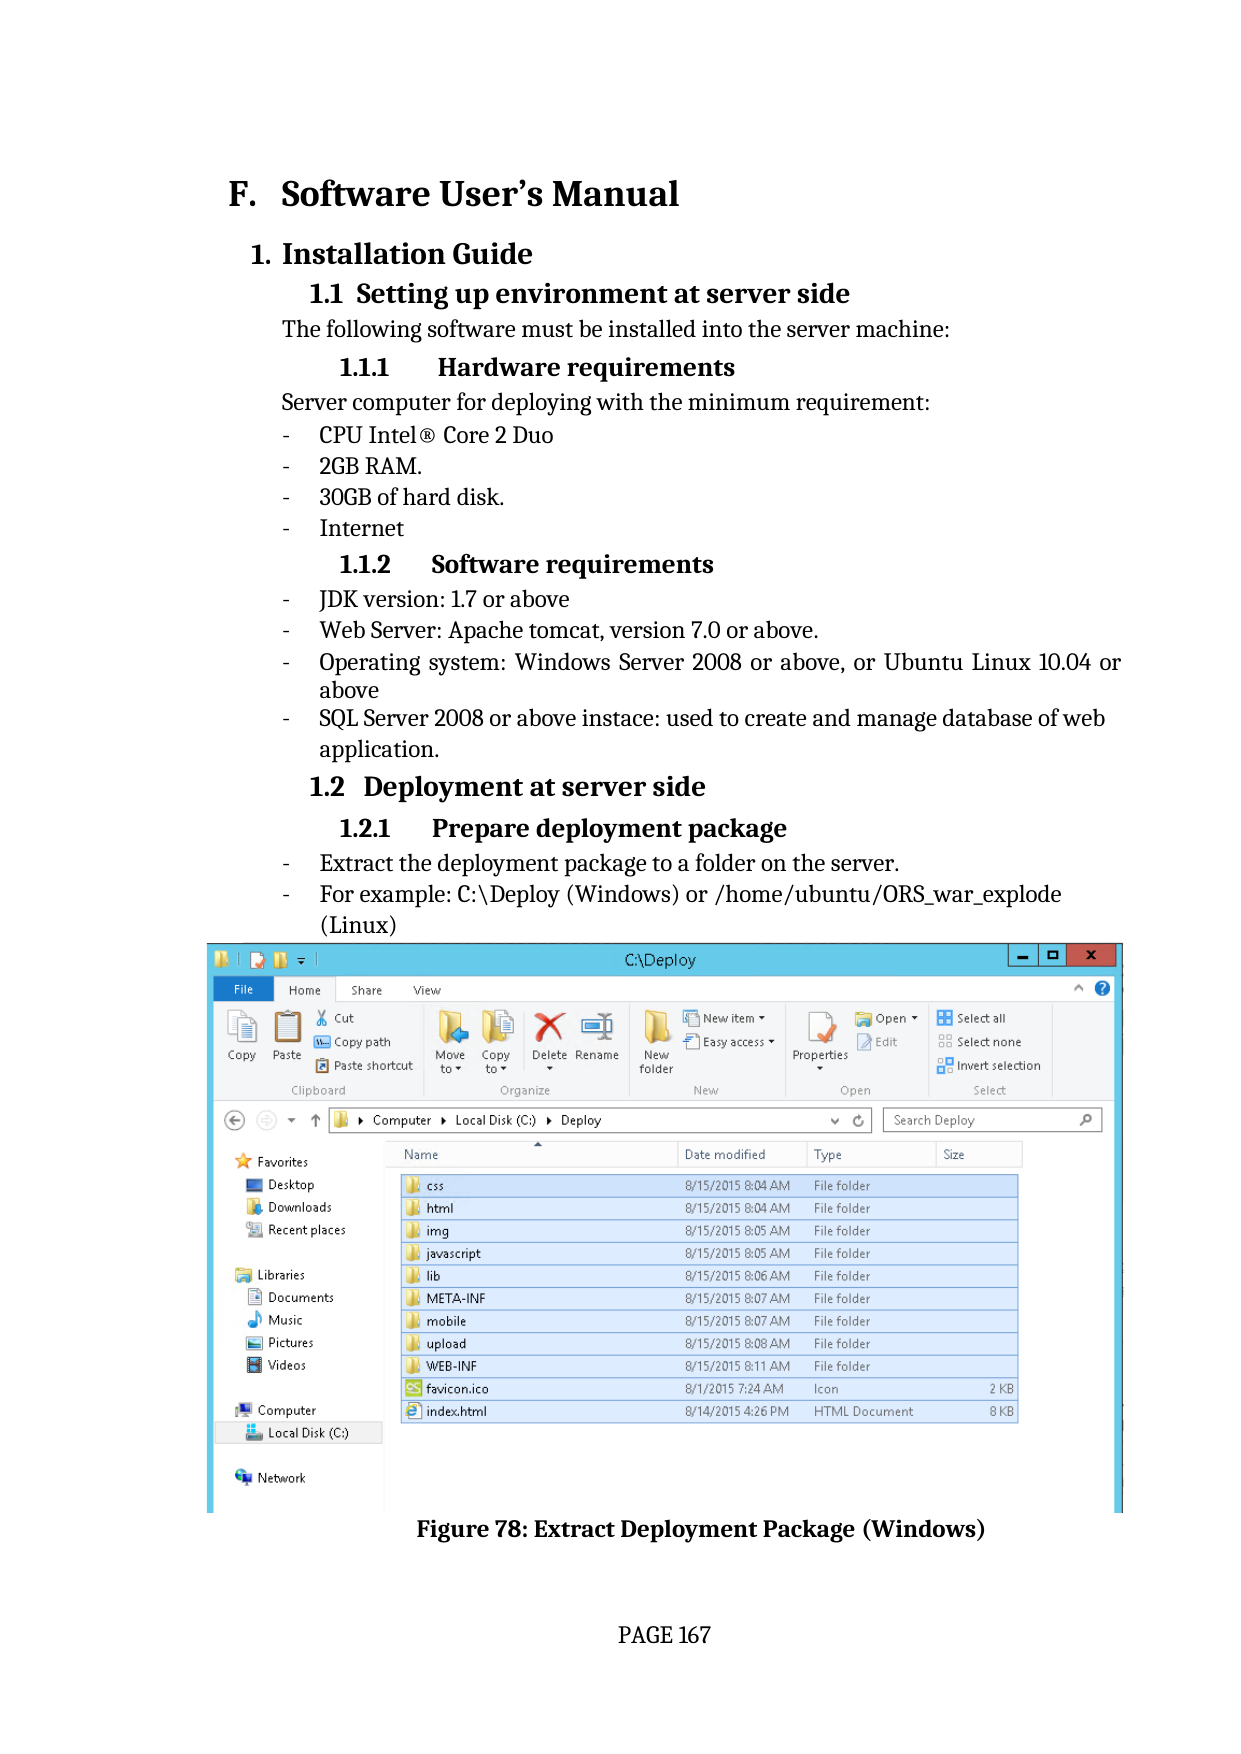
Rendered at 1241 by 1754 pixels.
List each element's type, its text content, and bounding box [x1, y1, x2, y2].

list Operating system: Windows Server 2008 or above, or Ubuntu Linux 10.04 or above [282, 647, 1122, 704]
list 2GB RAM. [282, 452, 1122, 481]
subtitle Hardware requirements [340, 352, 1122, 384]
subtitle Software requirements [340, 549, 1122, 581]
list JDK version: 1.7 or above [282, 585, 1122, 614]
text Server computer for deploying with the minimum requirement: [282, 388, 1122, 417]
list 30GB of hard disk. [282, 483, 1122, 512]
subtitle Setting up environment at server side [310, 277, 1122, 310]
list CPU Intel® Core 2 Duo [282, 421, 1122, 450]
text The following software must be installed into the server machine: [282, 315, 1122, 344]
list Extract the deployment package to a folder on the server. [282, 849, 1122, 878]
subtitle Prepare deployment package [340, 813, 1122, 844]
list Internet [282, 514, 1122, 543]
picture [206, 942, 1124, 1513]
list Web Server: Apache tomcat, version 7.0 or above. [282, 616, 1122, 645]
list For example: C:\Deploy (Windows) or /home/ubuntu/ORS_war_explode (Linux) [282, 880, 1122, 940]
subtitle Software User’s Manual [228, 173, 1122, 216]
list SQL Server 2008 or above instace: used to create and manage database of web application. [282, 704, 1122, 764]
subtitle Deployment at server side [310, 771, 1122, 804]
list Figure 78: Extract Deployment Package (Windows) [281, 1515, 1122, 1543]
subtitle Installation Guide [251, 237, 1122, 273]
